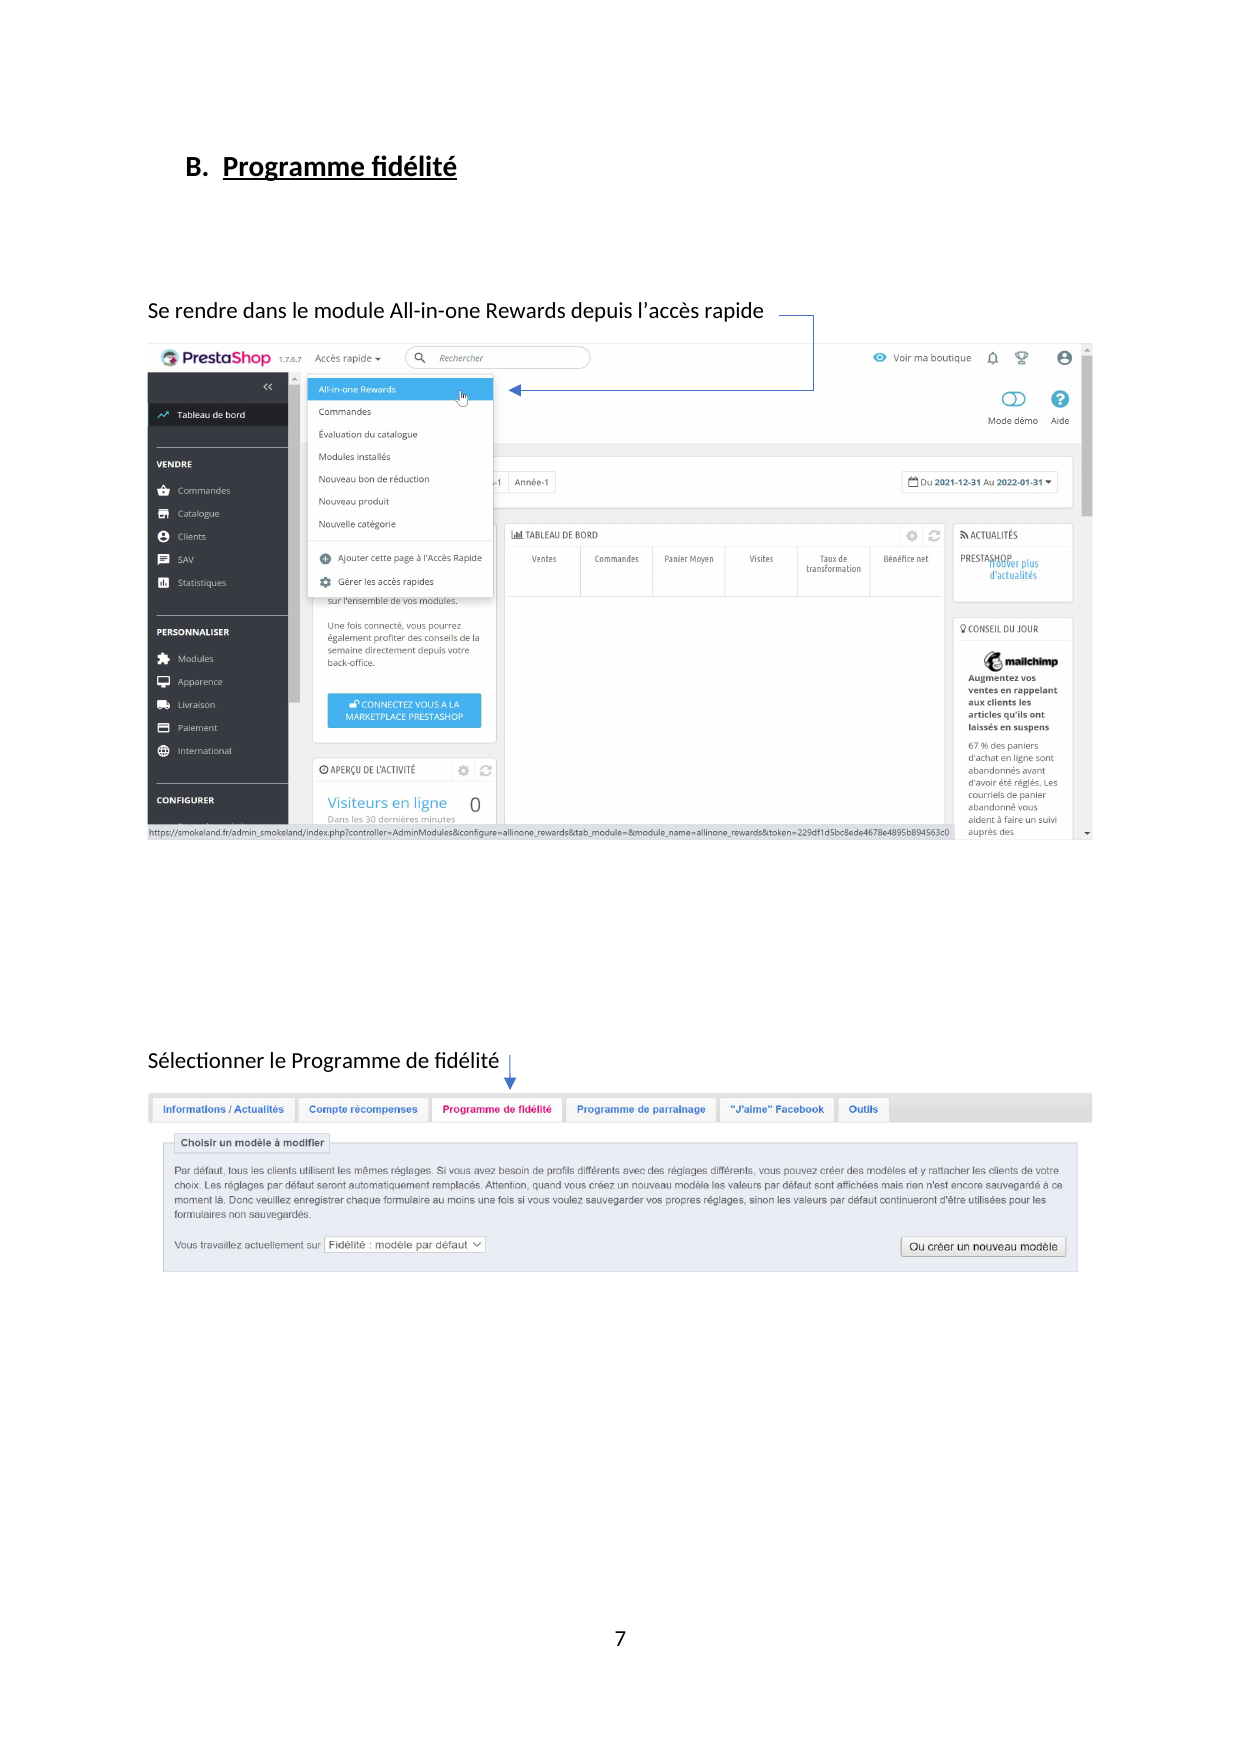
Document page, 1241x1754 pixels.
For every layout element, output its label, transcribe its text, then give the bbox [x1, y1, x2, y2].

list Programme fidélité [185, 148, 1093, 183]
text Sélectionner le Programme de fidélité [148, 1046, 1093, 1074]
picture [147, 1092, 1093, 1272]
text Se rendre dans le module All-in-one Rewards depuis l’accès rapide [148, 296, 1093, 324]
picture [147, 343, 1093, 840]
